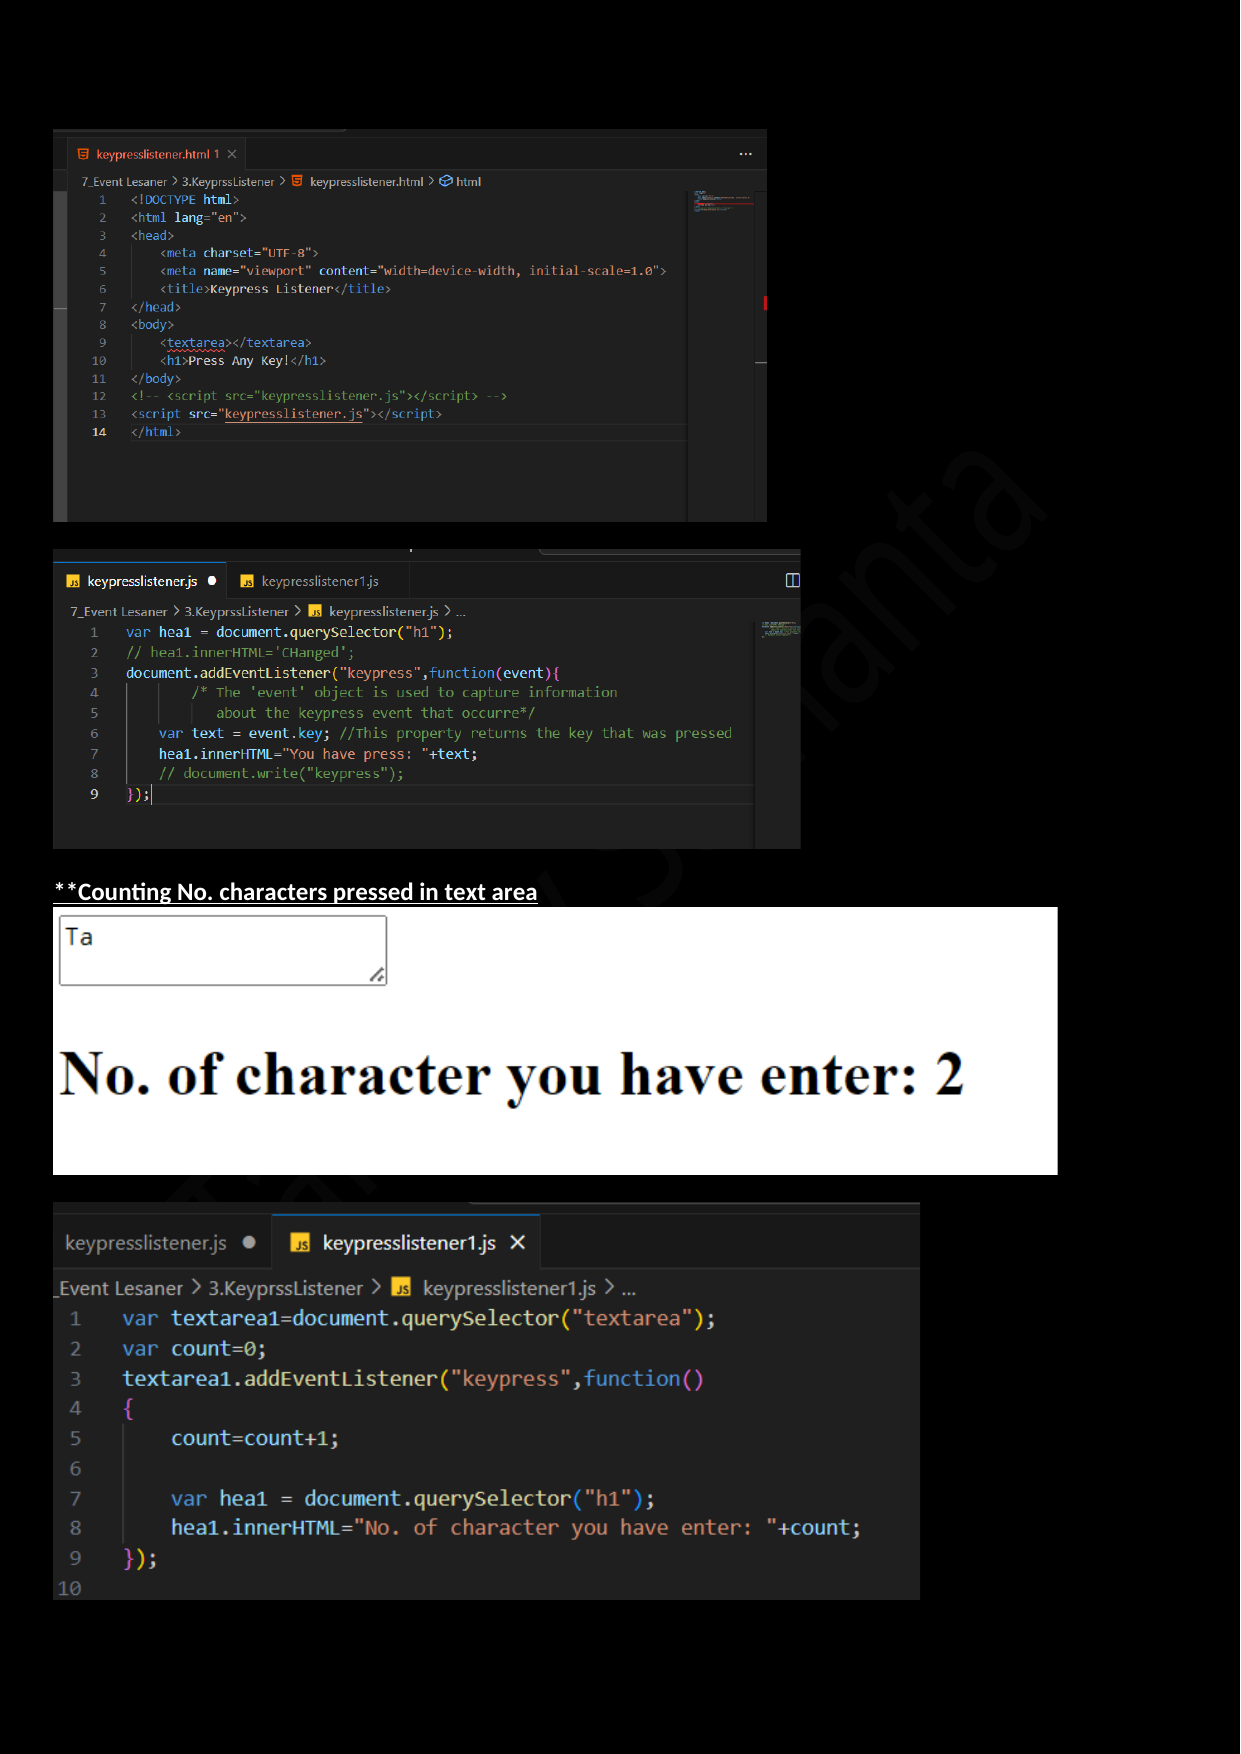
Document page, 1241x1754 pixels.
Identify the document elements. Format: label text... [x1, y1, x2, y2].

picture [53, 129, 767, 522]
picture [53, 549, 801, 849]
text **Counting No. characters pressed in text area [53, 877, 1187, 907]
picture [53, 1202, 921, 1600]
picture [53, 907, 1058, 1175]
